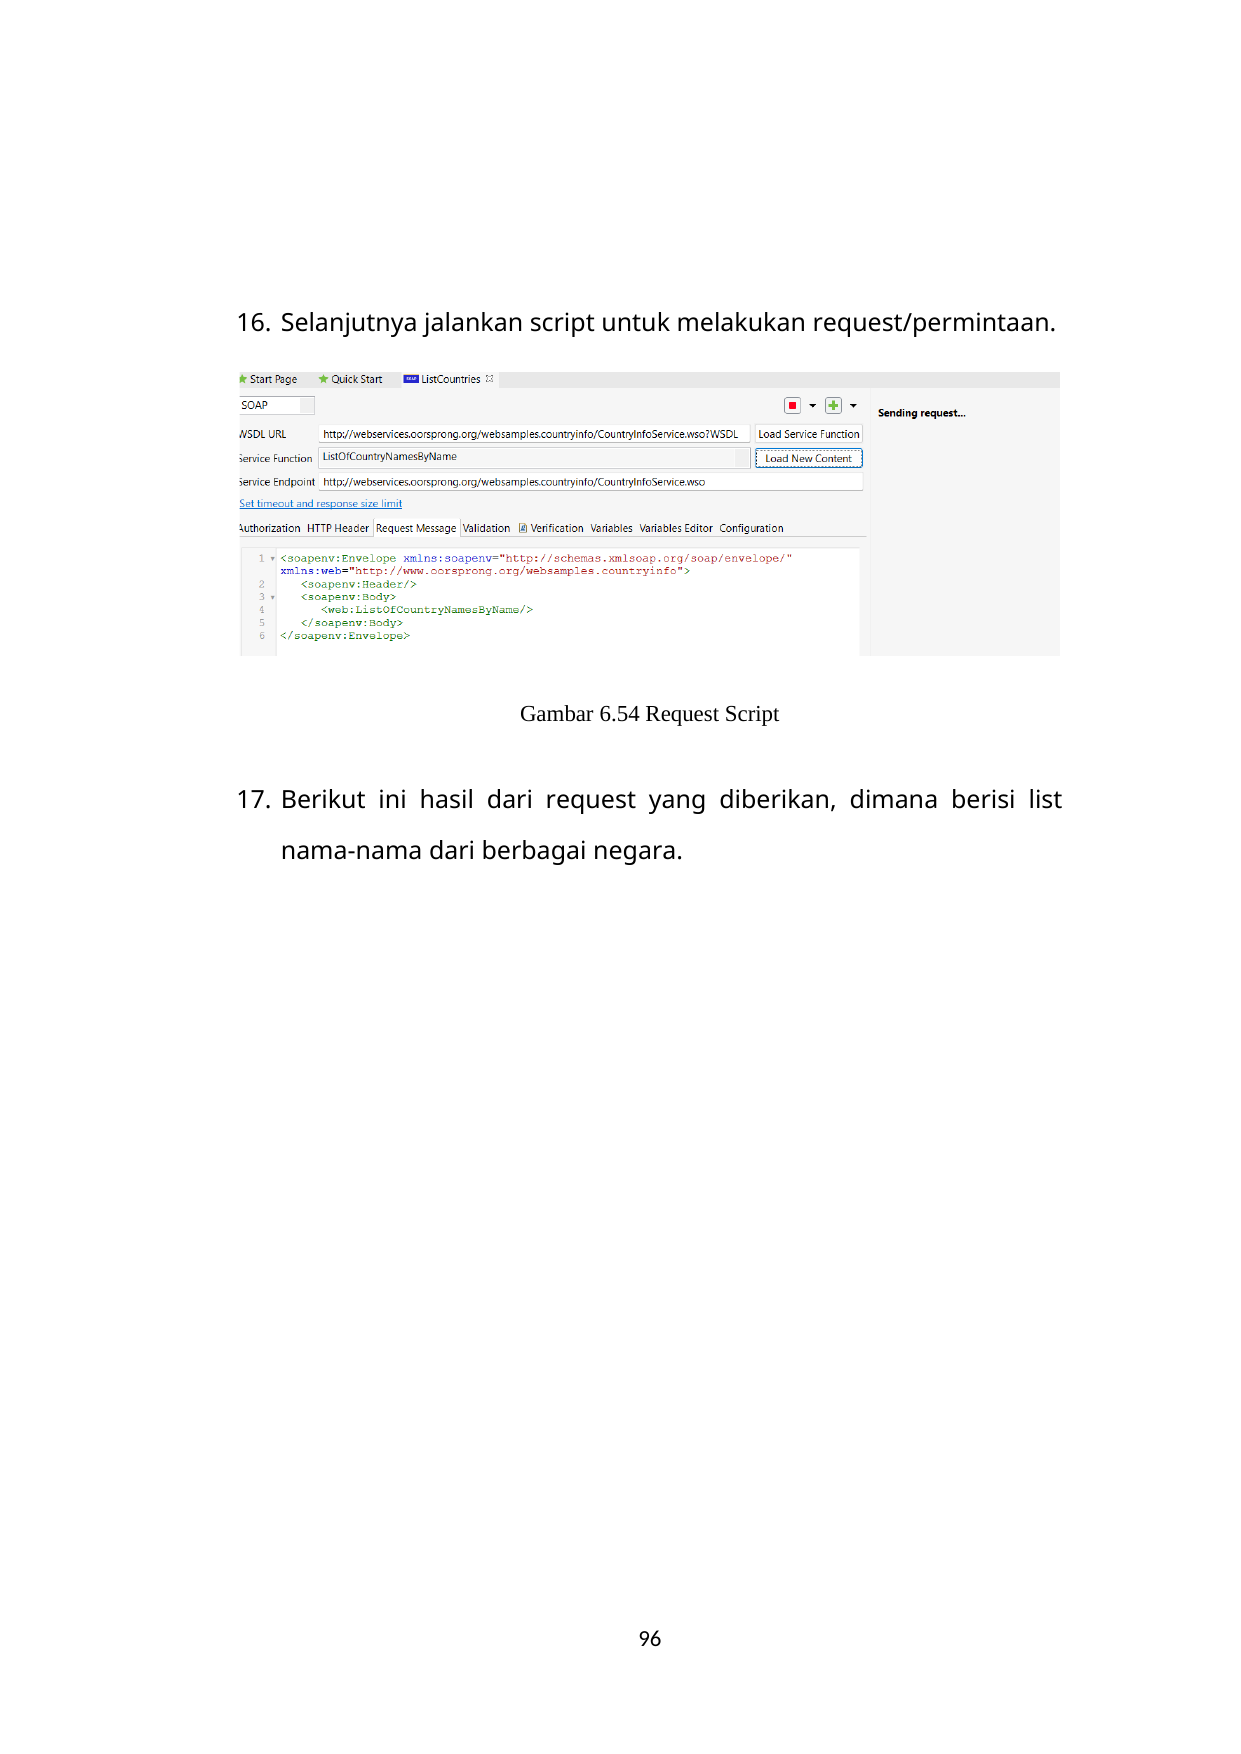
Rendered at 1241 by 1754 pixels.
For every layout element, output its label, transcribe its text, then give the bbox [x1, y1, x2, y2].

picture [239, 372, 1060, 656]
list Berikut ini hasil dari request yang diberikan, dimana berisi list nama-nama dari berbagai negara. [236, 781, 1063, 866]
list Selanjutnya jalankan script untuk melakukan request/permintaan. [236, 304, 1063, 338]
